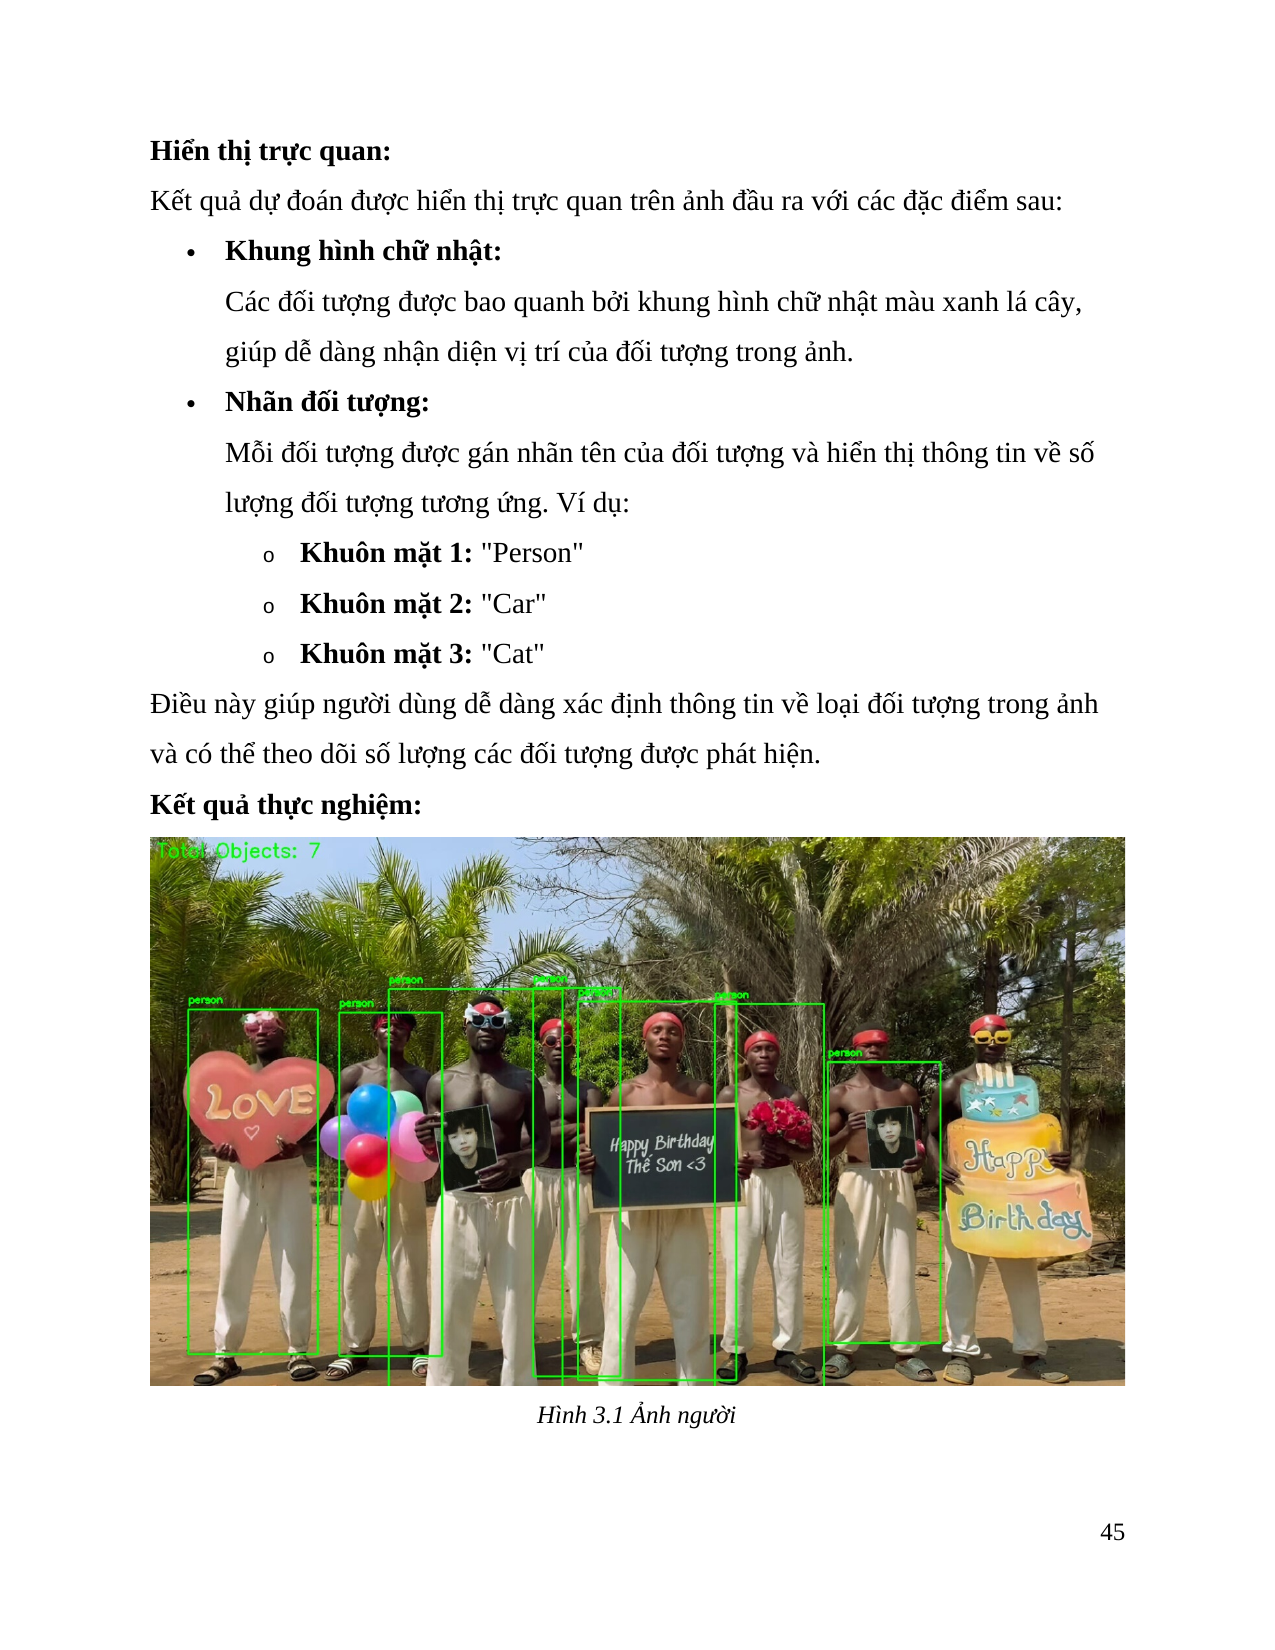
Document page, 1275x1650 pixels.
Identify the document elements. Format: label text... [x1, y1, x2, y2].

text Kết quả thực nghiệm: [150, 787, 1125, 821]
text Kết quả dự đoán được hiển thị trực quan trên ảnh đầu ra với các đặc điểm sau: [150, 183, 1125, 217]
picture [150, 837, 1125, 1386]
list Khuôn mặt 1: "Person" [262, 535, 1125, 569]
list Nhãn đối tượng: Mỗi đối tượng được gán nhãn tên của đối tượng và hiển thị thông tin về số lượng đối tượng tương ứng. Ví dụ: [187, 384, 1125, 519]
text Hình 3.1 Ảnh người [150, 1400, 1125, 1429]
text Hiển thị trực quan: [150, 133, 1125, 166]
text Điều này giúp người dùng dễ dàng xác định thông tin về loại đối tượng trong ảnh và có thể theo dõi số lượng các đối tượng được phát hiện. [150, 686, 1125, 770]
list Khuôn mặt 3: "Cat" [262, 636, 1125, 669]
list Khung hình chữ nhật: Các đối tượng được bao quanh bởi khung hình chữ nhật màu xanh lá cây, giúp dễ dàng nhận diện vị trí của đối tượng trong ảnh. [187, 233, 1125, 368]
list Khuôn mặt 2: "Car" [262, 586, 1125, 619]
